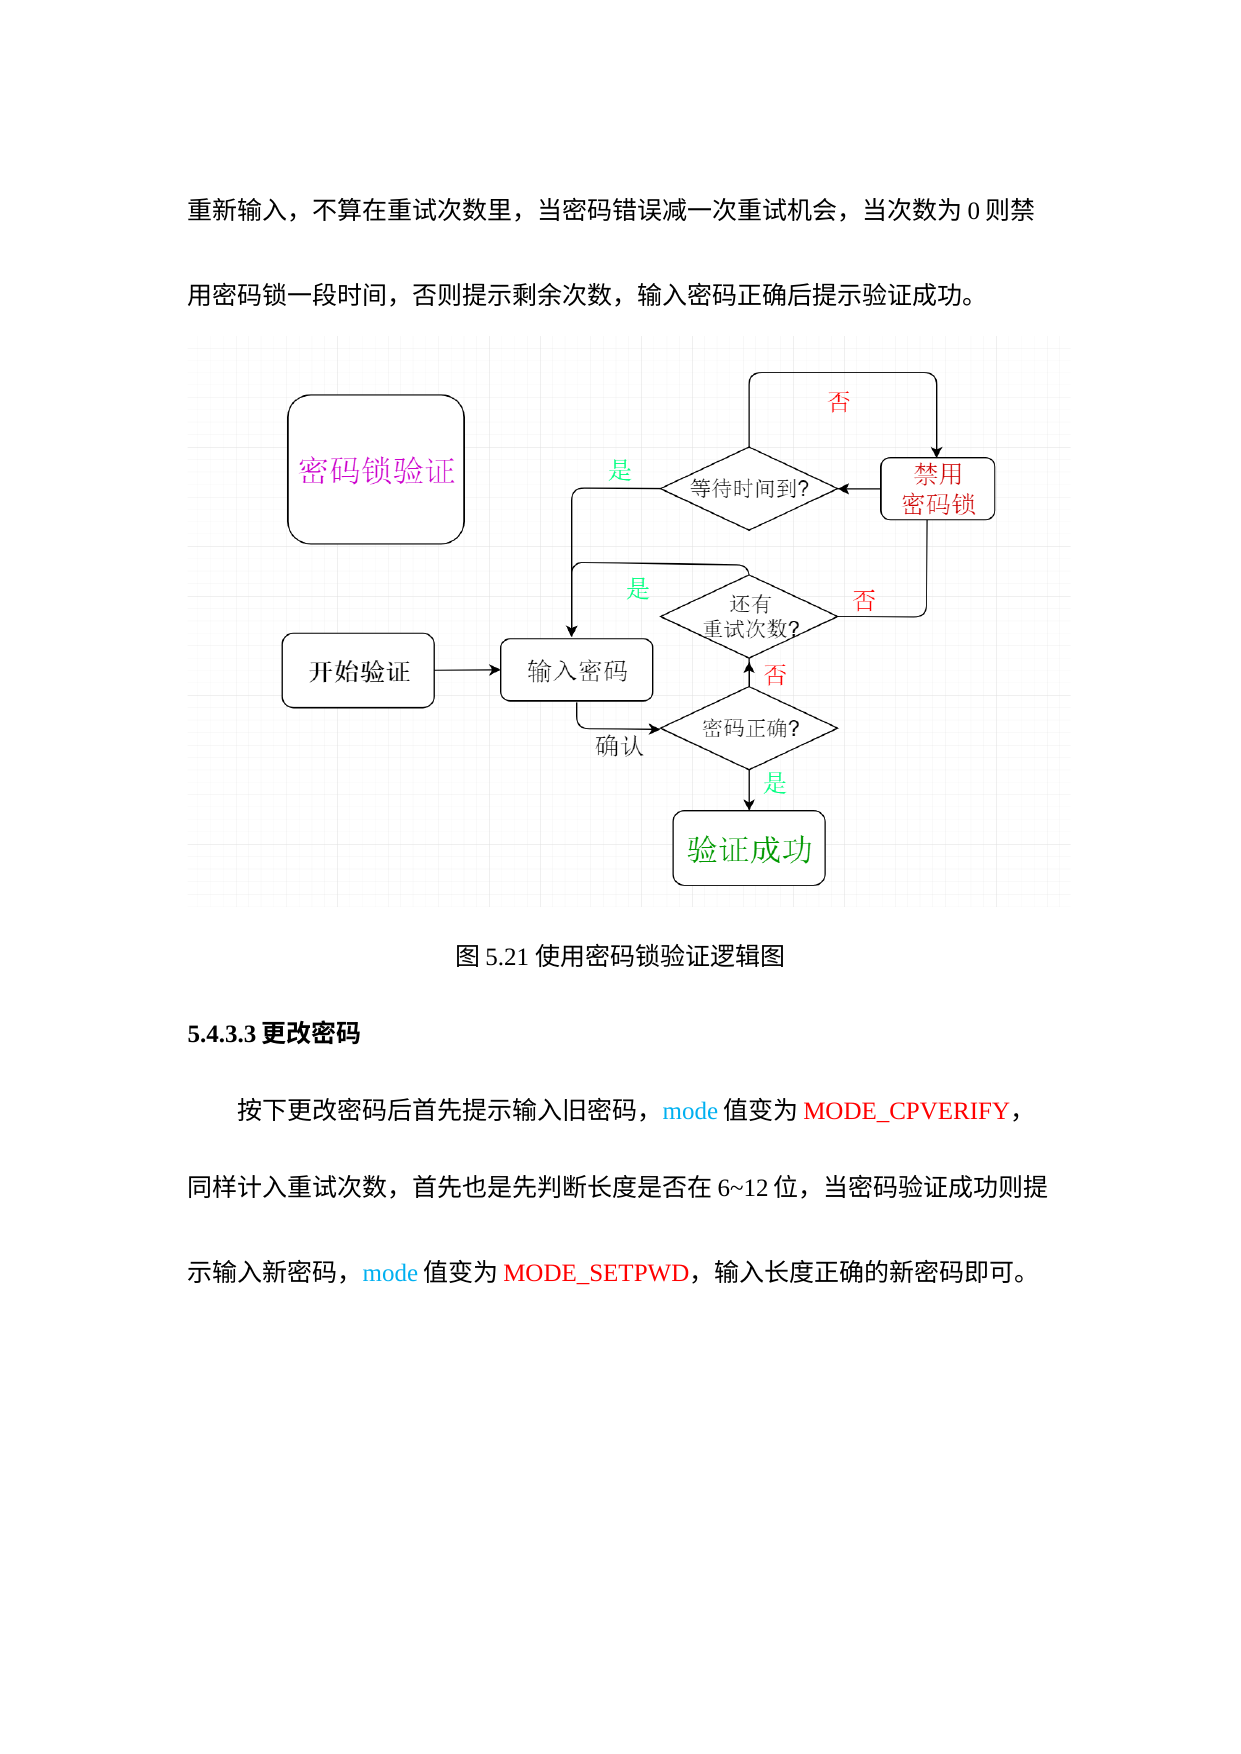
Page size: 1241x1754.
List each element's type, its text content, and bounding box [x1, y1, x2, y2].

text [187, 174, 1053, 327]
text 图5.21 使用密码锁验证逻辑图 [187, 921, 1053, 989]
picture [187, 336, 1071, 907]
text 按下更改密码后首先提示输入旧密码，mode值变为MODE_CPVERIFY， [187, 1075, 1053, 1143]
subtitle 5.4.3.3更改密码 [187, 998, 1053, 1066]
text 同样计入重试次数，首先也是先判断长度是否在6~12位，当密码验证成功则提示输入新密码，mode值变为MODE_SETPWD，输入长度正确的新密码即可。 [187, 1152, 1053, 1304]
